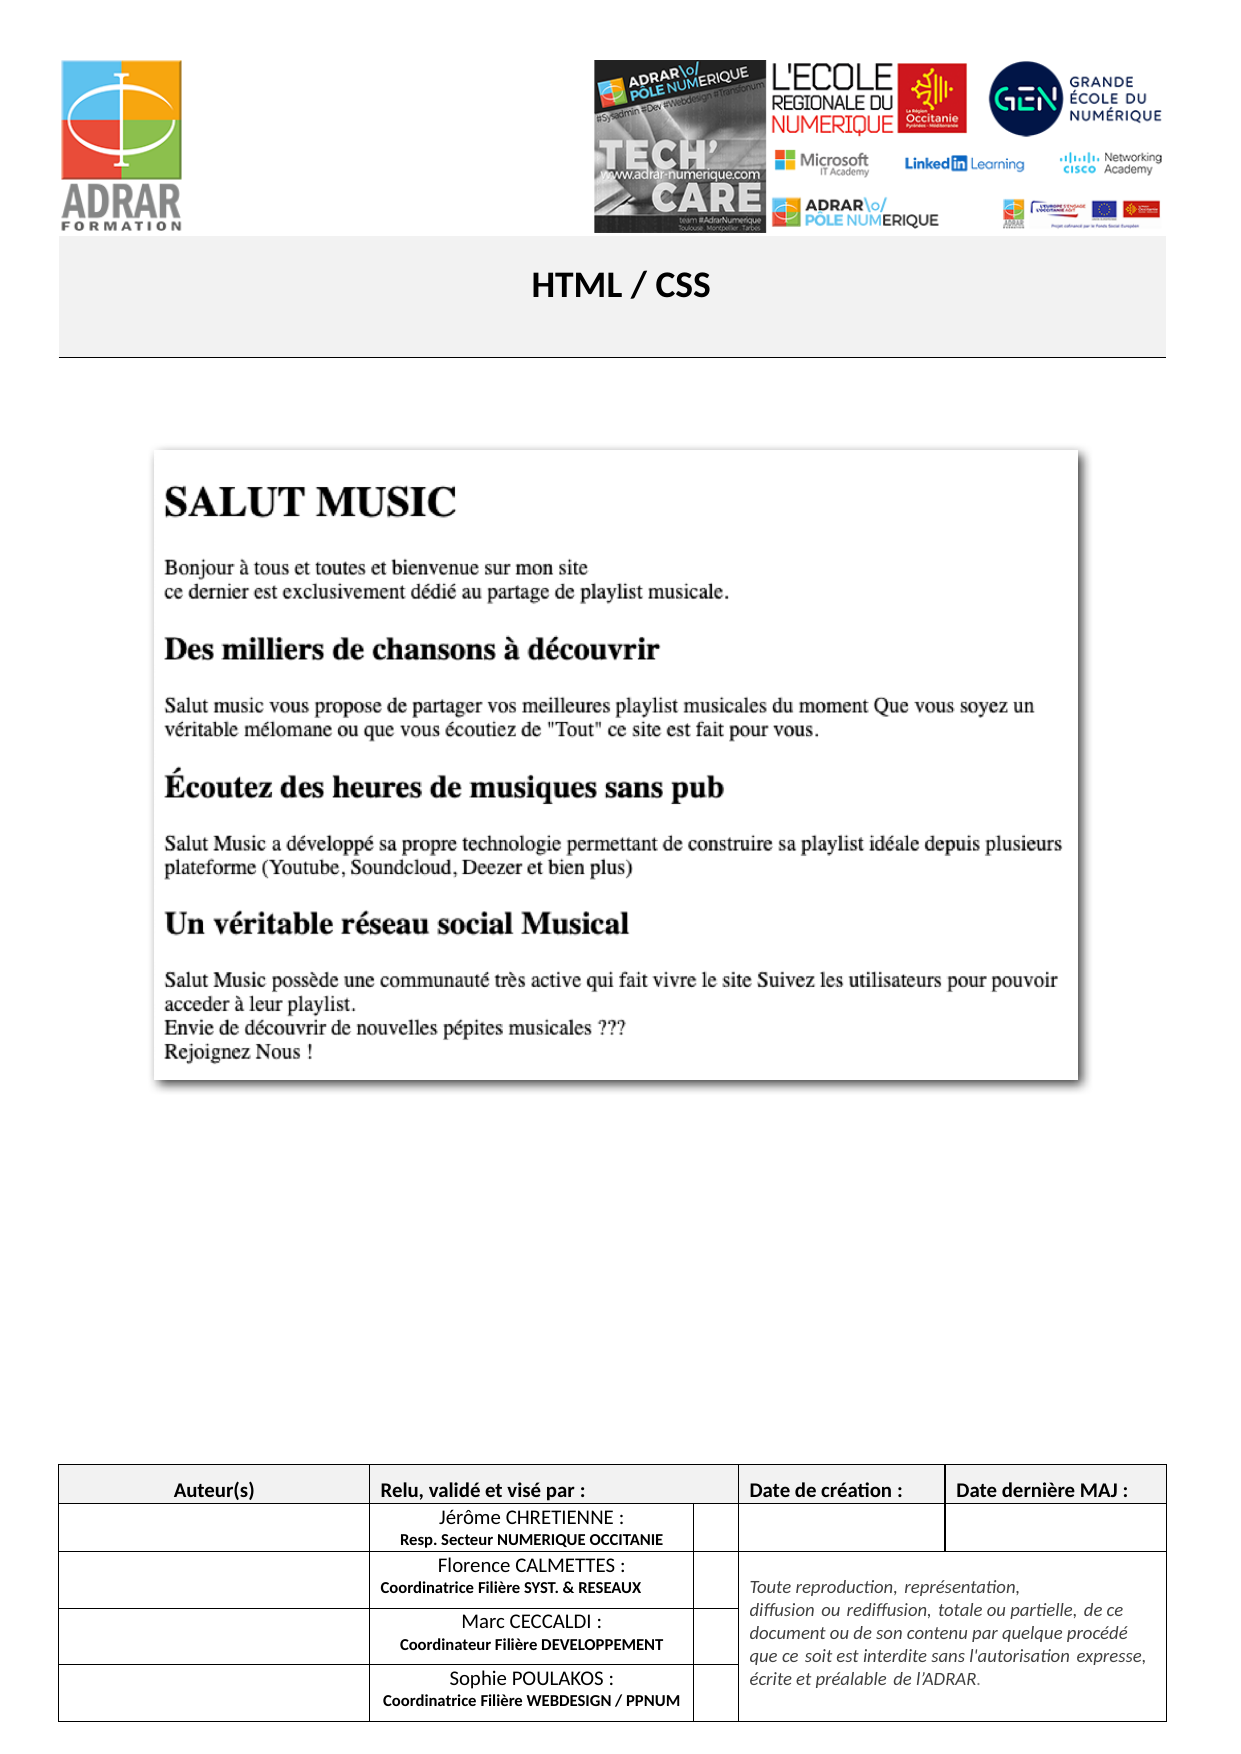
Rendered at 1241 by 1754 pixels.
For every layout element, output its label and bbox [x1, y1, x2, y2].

picture [594, 60, 1166, 233]
picture [147, 443, 1093, 1095]
picture [61, 58, 183, 233]
